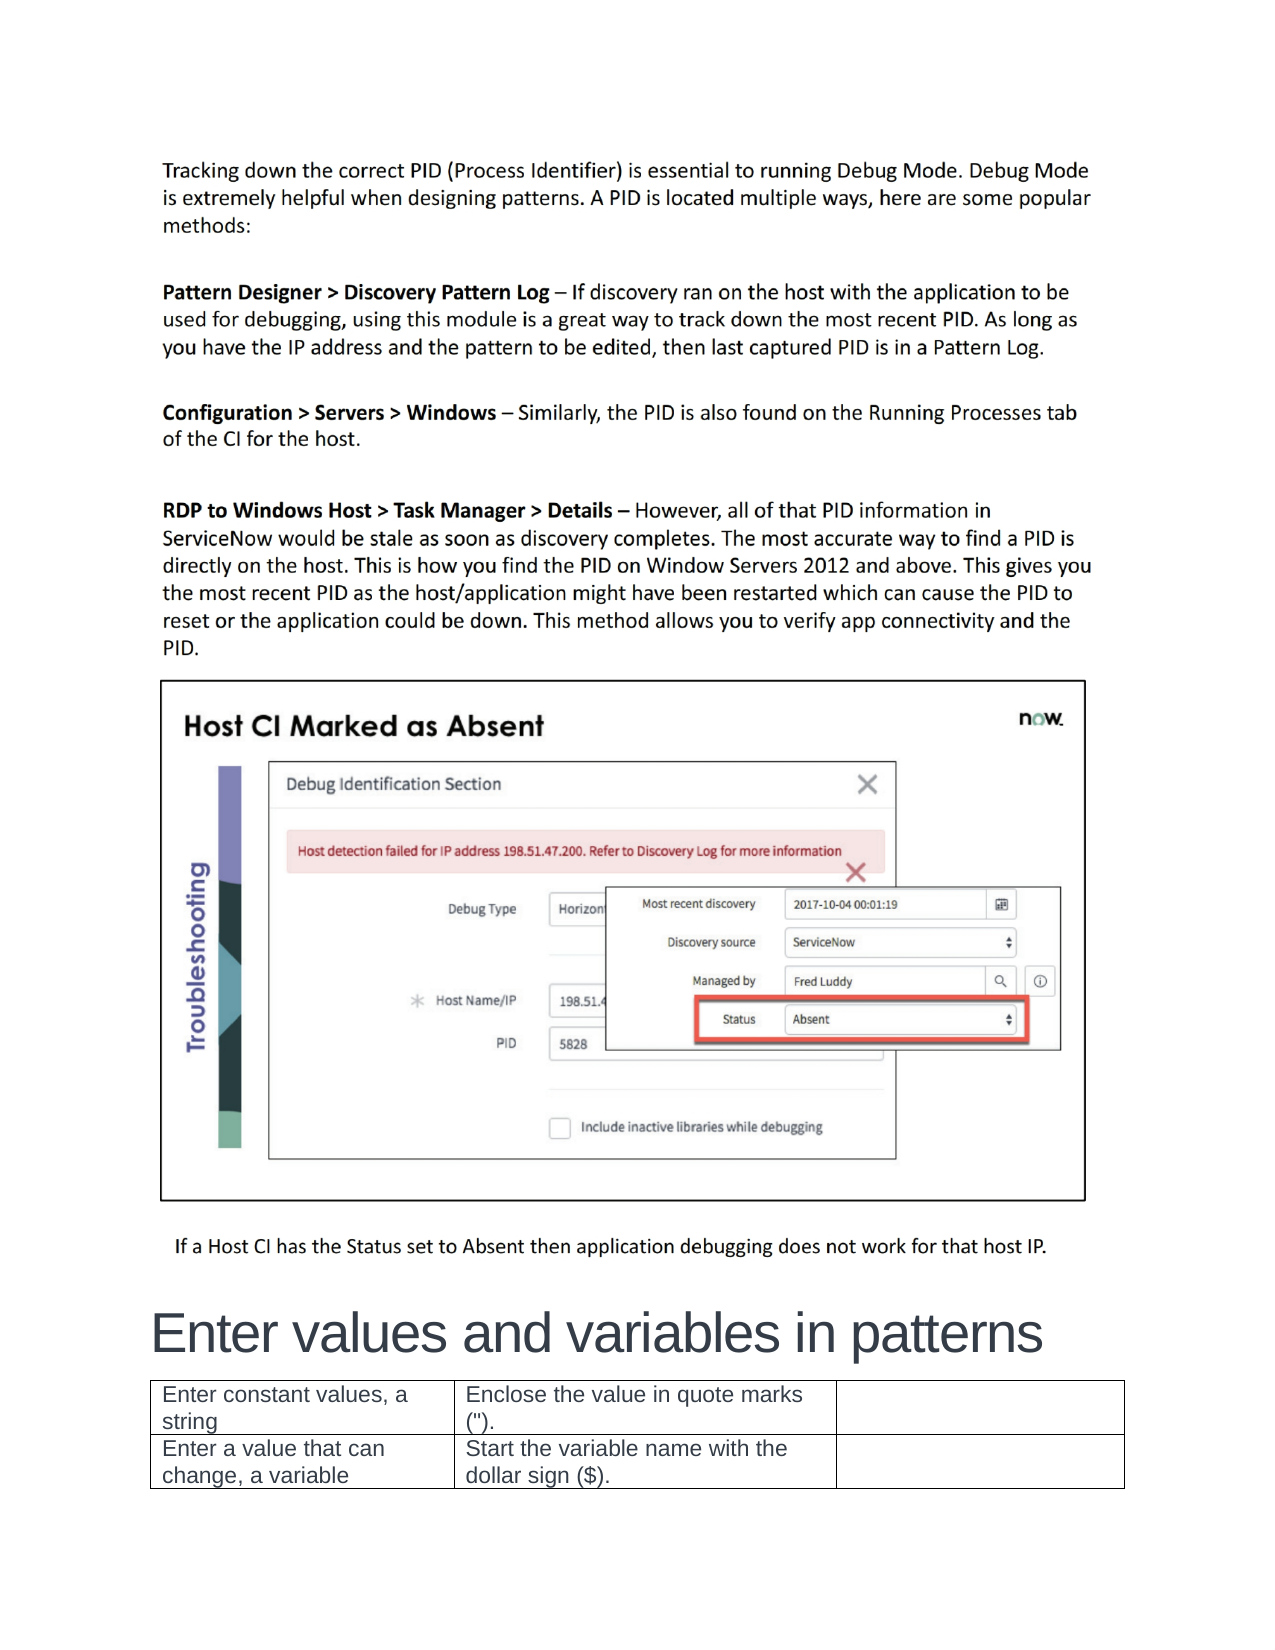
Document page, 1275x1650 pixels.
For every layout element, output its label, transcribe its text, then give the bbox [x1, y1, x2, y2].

table_header Enter constant values, a string [218, 1381, 454, 1434]
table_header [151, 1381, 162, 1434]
table_cell Start the variable name with the dollar sign ($). [611, 1435, 836, 1488]
picture [150, 670, 1125, 1267]
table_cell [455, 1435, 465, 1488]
table_header Enclose the value in quote marks ("). [495, 1381, 836, 1434]
table_header [837, 1381, 1124, 1434]
table_cell Enter a value that can change, a variable [349, 1435, 454, 1488]
table_cell [837, 1435, 1124, 1488]
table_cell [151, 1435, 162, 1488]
text Enter values and variables in patterns [150, 1300, 1125, 1365]
picture [150, 150, 1125, 668]
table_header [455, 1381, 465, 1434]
